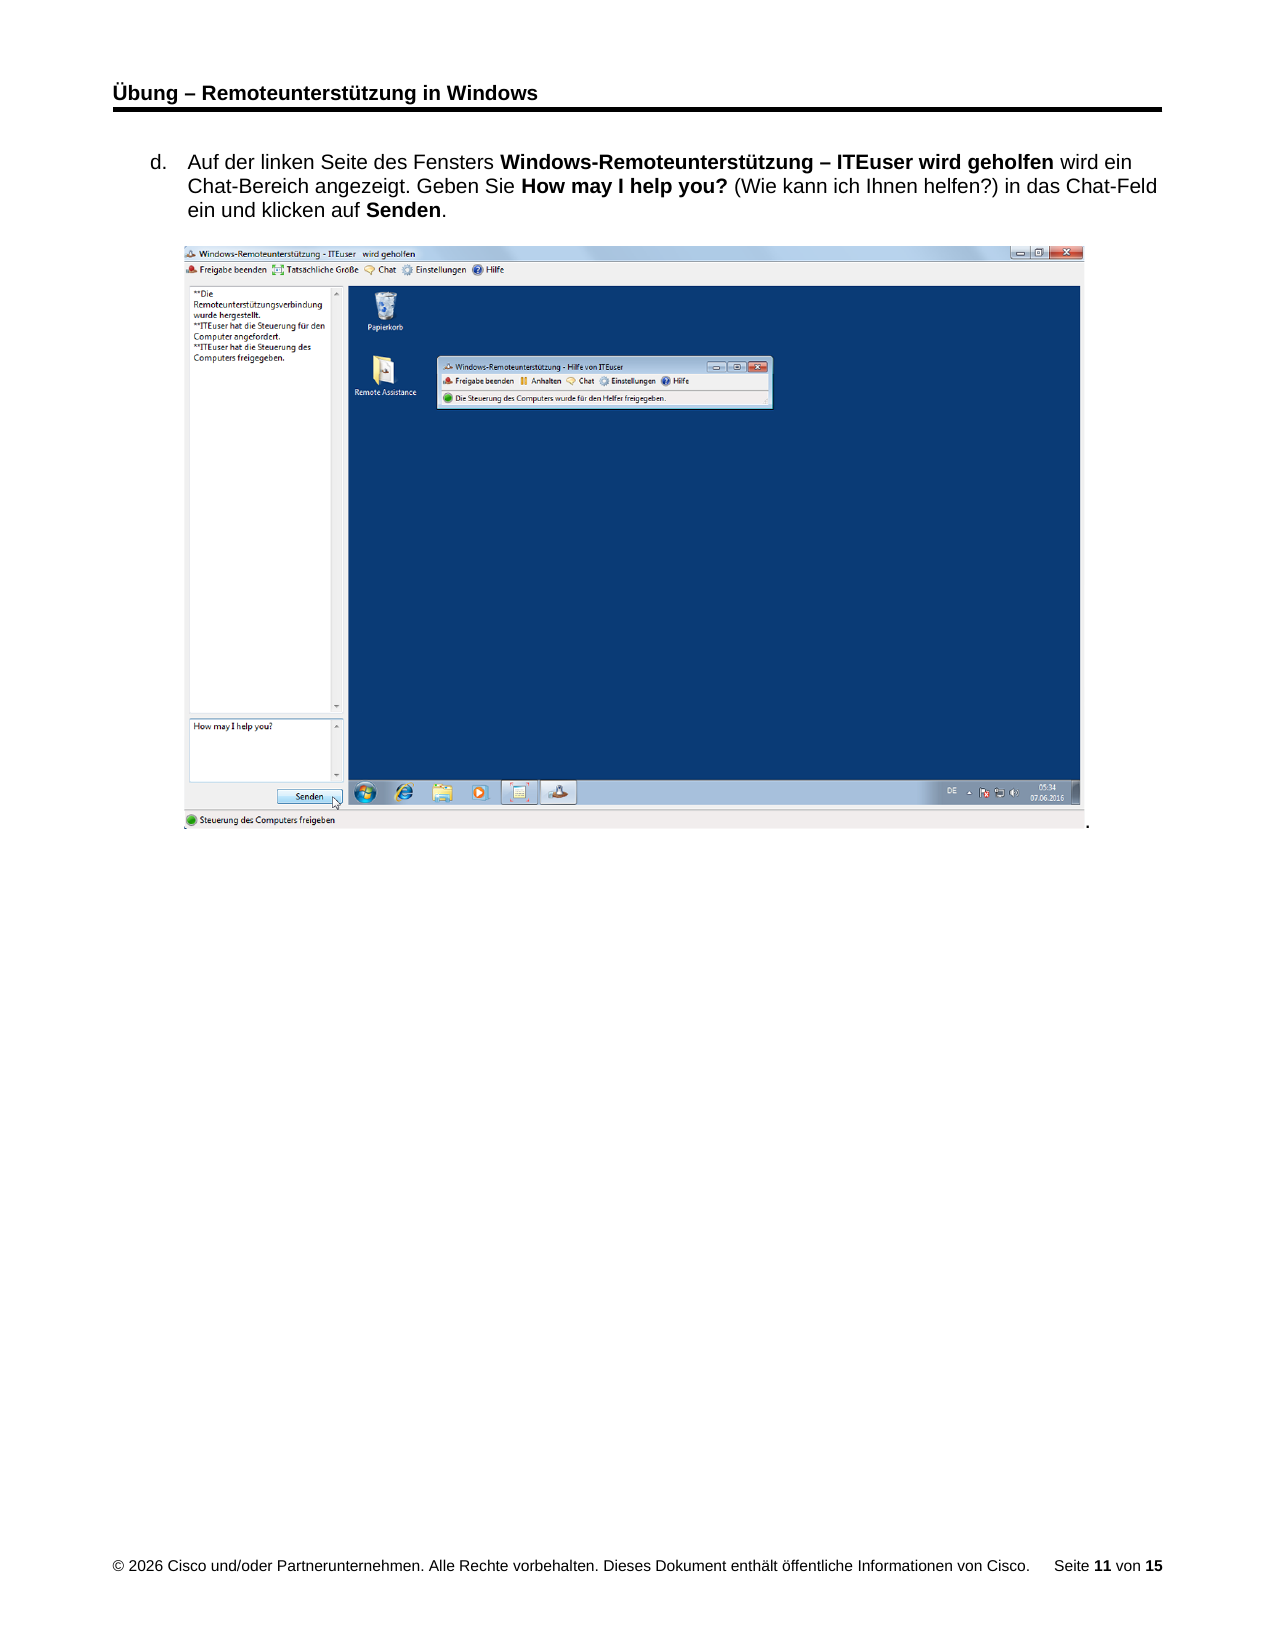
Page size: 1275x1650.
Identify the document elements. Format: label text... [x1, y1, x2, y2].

picture [184, 246, 1085, 829]
text Auf der linken Seite des Fensters Windows-Remoteunterstützung – ITEuser wird geholfen wird ein Chat-Bereich angezeigt. Geben Sie How may I help you? (Wie kann ich Ihnen helfen?) in das Chat-Feld ein und klicken auf Senden. [150, 150, 1162, 222]
